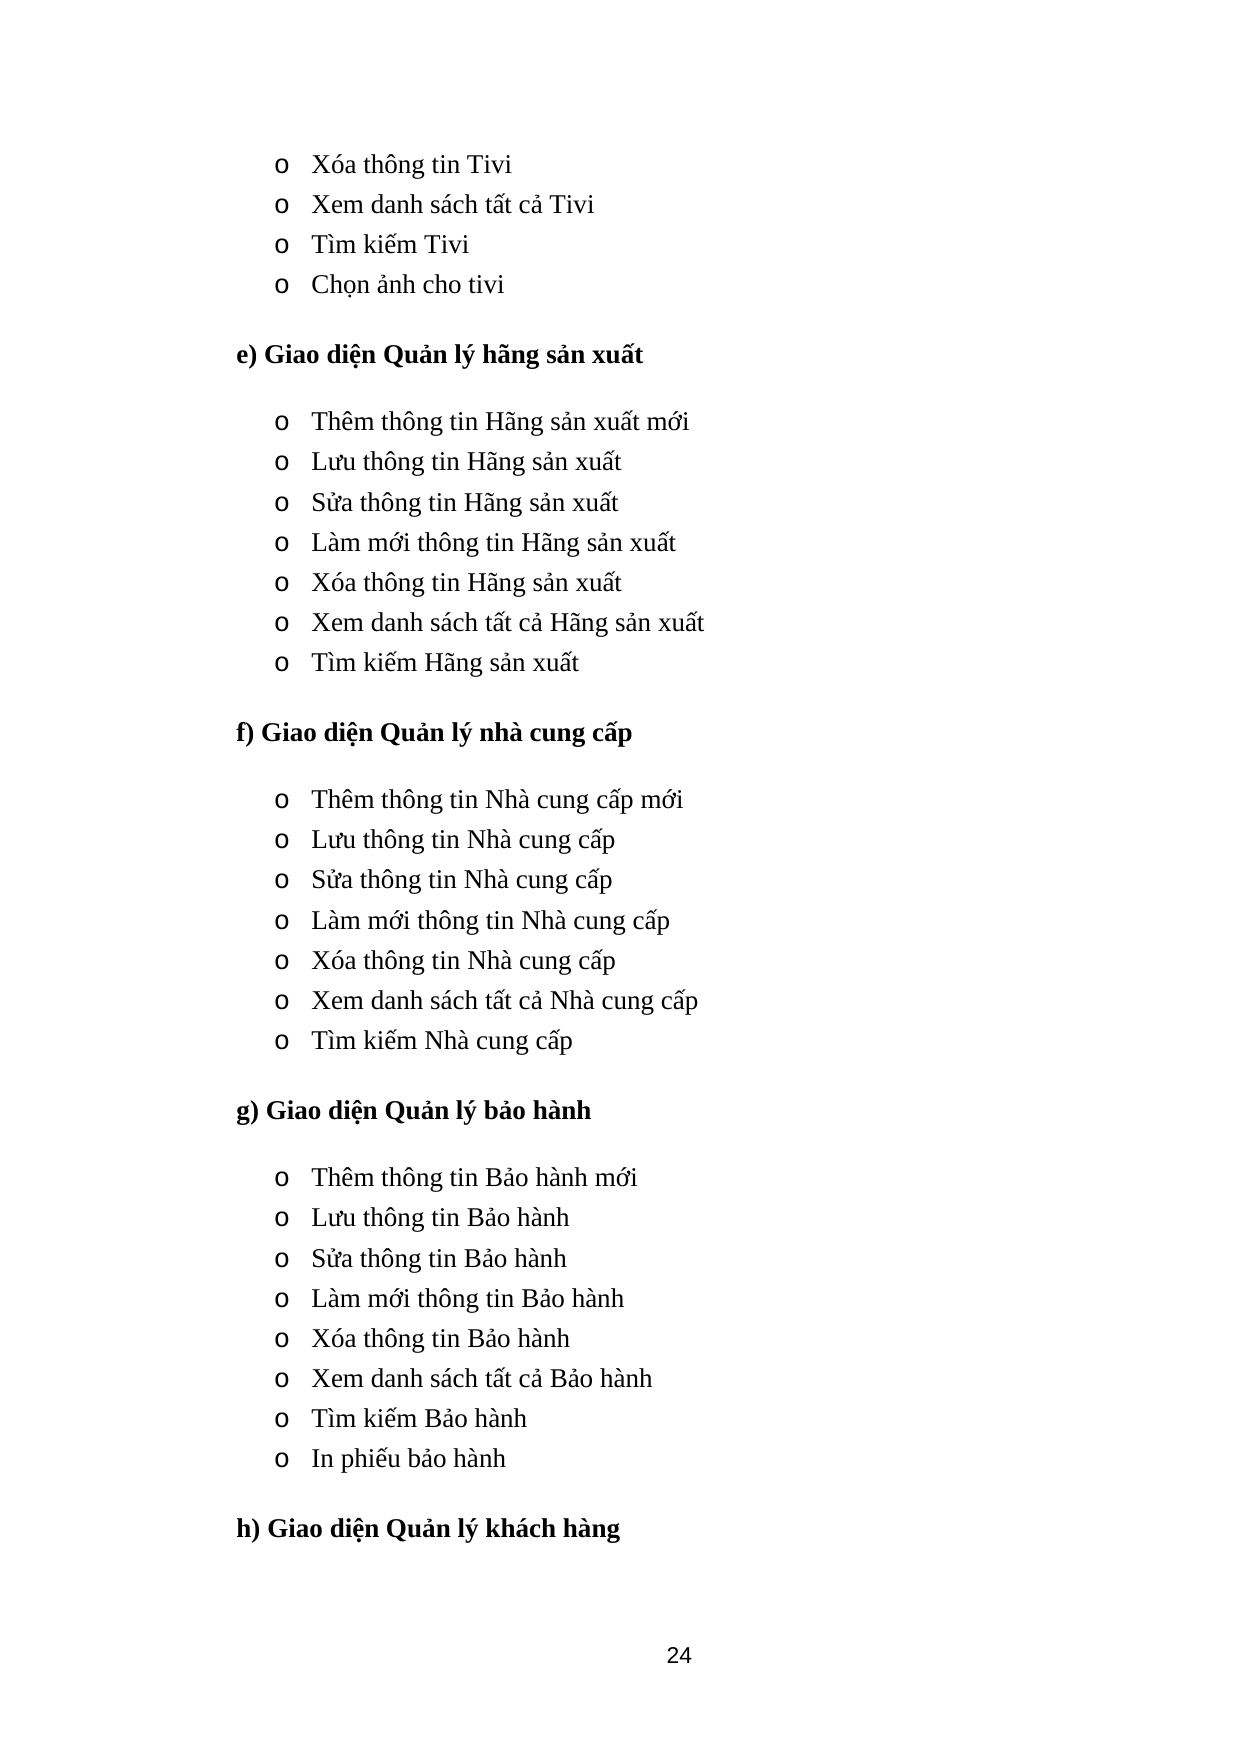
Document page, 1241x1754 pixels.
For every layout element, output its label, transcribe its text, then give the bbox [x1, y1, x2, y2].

list Tìm kiếm Bảo hành [274, 1402, 1122, 1436]
text f) Giao diện Quản lý nhà cung cấp [236, 716, 1122, 747]
list Làm mới thông tin Hãng sản xuất [274, 526, 1122, 559]
list Sửa thông tin Bảo hành [274, 1242, 1122, 1275]
list Xóa thông tin Tivi [274, 148, 1122, 181]
list Xóa thông tin Hãng sản xuất [274, 566, 1122, 599]
list In phiếu bảo hành [274, 1442, 1122, 1476]
list Xem danh sách tất cả Bảo hành [274, 1362, 1122, 1395]
text e) Giao diện Quản lý hãng sản xuất [236, 338, 1122, 369]
list Lưu thông tin Bảo hành [274, 1202, 1122, 1235]
list Xem danh sách tất cả Hãng sản xuất [274, 606, 1122, 639]
list Làm mới thông tin Bảo hành [274, 1282, 1122, 1315]
list Xóa thông tin Bảo hành [274, 1322, 1122, 1355]
list Tìm kiếm Tivi [274, 228, 1122, 261]
text h) Giao diện Quản lý khách hàng [236, 1512, 1122, 1543]
list Lưu thông tin Hãng sản xuất [274, 446, 1122, 479]
list Lưu thông tin Nhà cung cấp [274, 823, 1122, 857]
list Xóa thông tin Nhà cung cấp [274, 944, 1122, 977]
list Thêm thông tin Hãng sản xuất mới [274, 405, 1122, 439]
text g) Giao diện Quản lý bảo hành [236, 1094, 1122, 1125]
list Sửa thông tin Hãng sản xuất [274, 486, 1122, 519]
list Tìm kiếm Nhà cung cấp [274, 1024, 1122, 1057]
list Xem danh sách tất cả Nhà cung cấp [274, 984, 1122, 1017]
list Làm mới thông tin Nhà cung cấp [274, 904, 1122, 937]
list Thêm thông tin Nhà cung cấp mới [274, 783, 1122, 817]
list Thêm thông tin Bảo hành mới [274, 1161, 1122, 1195]
list Tìm kiếm Hãng sản xuất [274, 646, 1122, 679]
list Chọn ảnh cho tivi [274, 268, 1122, 301]
list Xem danh sách tất cả Tivi [274, 188, 1122, 221]
list Sửa thông tin Nhà cung cấp [274, 864, 1122, 897]
